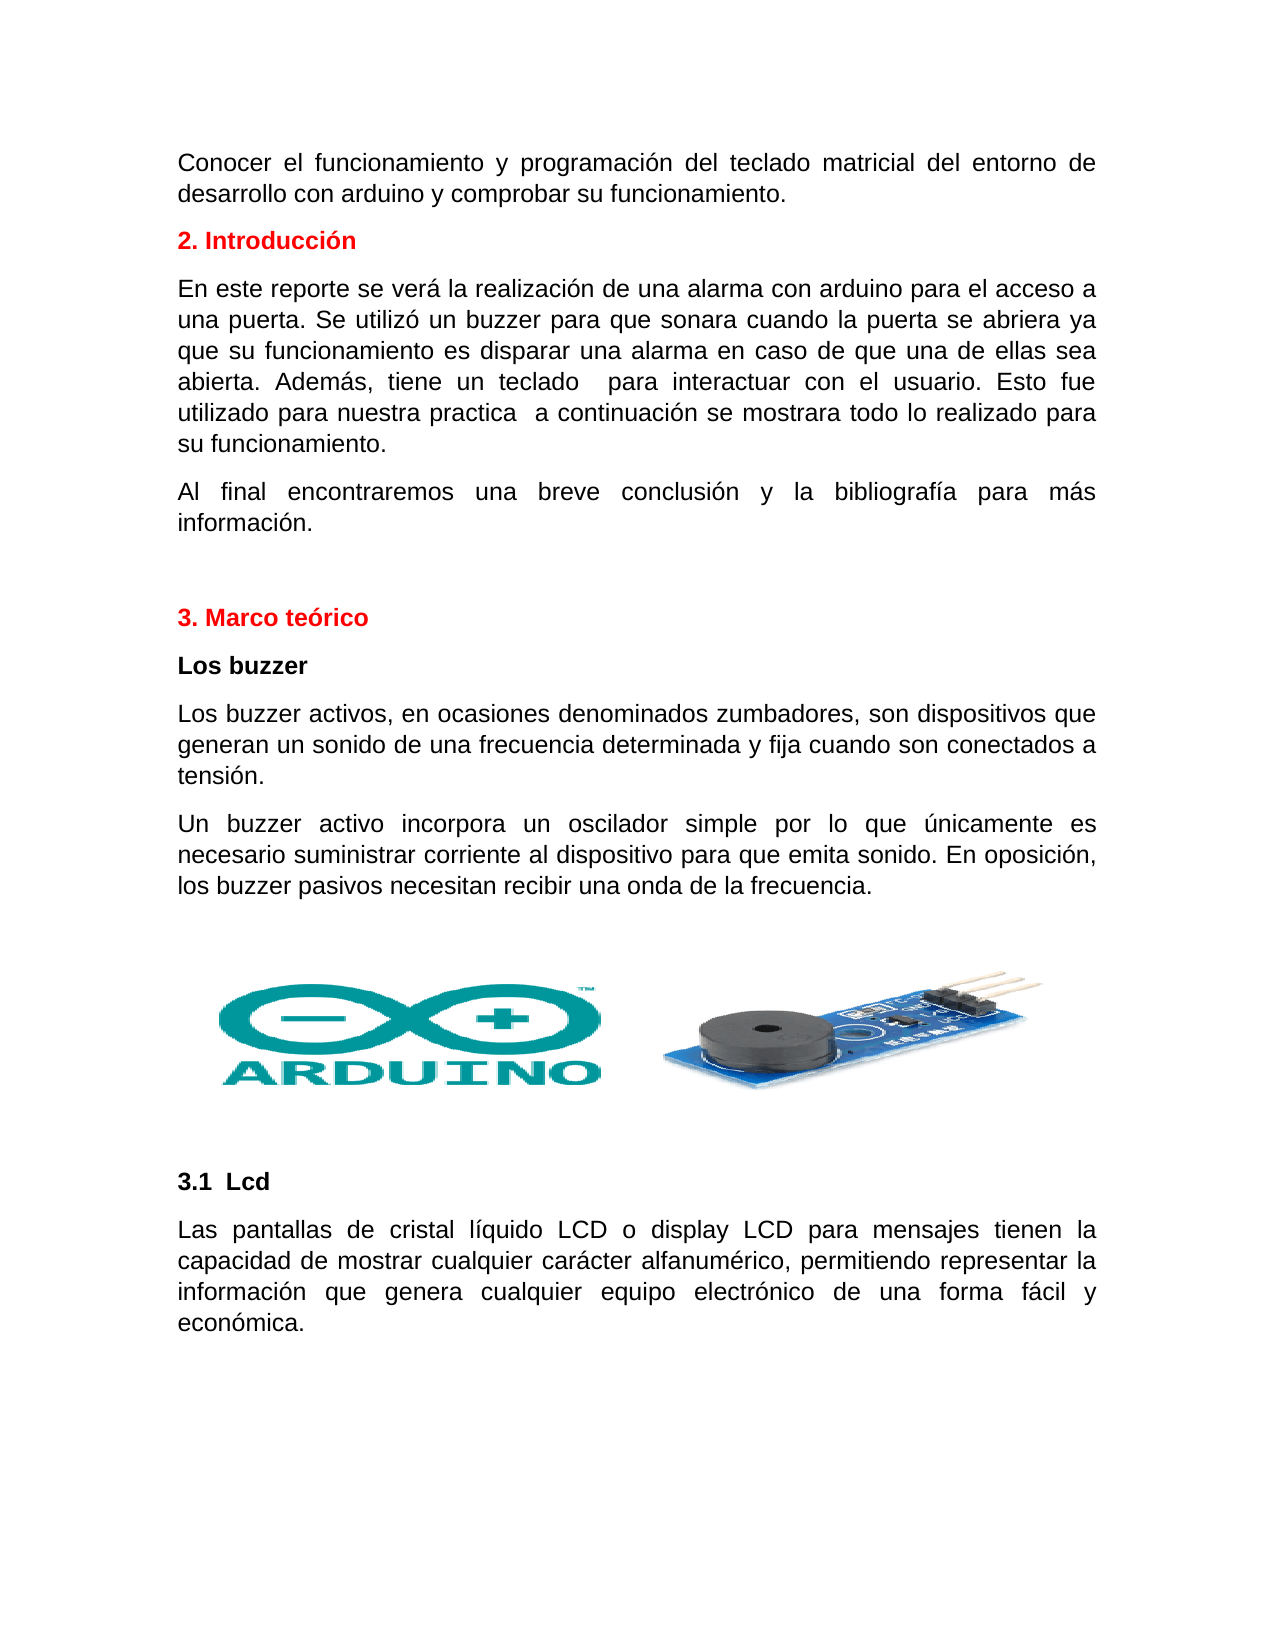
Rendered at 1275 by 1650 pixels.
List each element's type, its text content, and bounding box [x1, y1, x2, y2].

text 3.1 Lcd [177, 1167, 1098, 1196]
text Los buzzer activos, en ocasiones denominados zumbadores, son dispositivos que generan un sonido de una frecuencia determinada y fija cuando son conectados a tensión. [177, 699, 1098, 790]
text 2. Introducción [177, 226, 1098, 255]
text En este reporte se verá la realización de una alarma con arduino para el acceso a una puerta. Se utilizó un buzzer para que sonara cuando la puerta se abriera ya que su funcionamiento es disparar una alarma en caso de que una de ellas sea abierta. Además, tiene un teclado para interactuar con el usuario. Esto fue utilizado para nuestra practica a continuación se mostrara todo lo realizado para su funcionamiento. [177, 274, 1098, 458]
text Conocer el funcionamiento y programación del teclado matricial del entorno de desarrollo con arduino y comprobar su funcionamiento. [177, 148, 1098, 207]
text Las pantallas de cristal líquido LCD o display LCD para mensajes tienen la capacidad de mostrar cualquier carácter alfanumérico, permitiendo representar la información que genera cualquier equipo electrónico de una forma fácil y económica. [177, 1215, 1098, 1337]
text 3. Marco teórico [177, 603, 1098, 632]
text Un buzzer activo incorpora un oscilador simple por lo que únicamente es necesario suministrar corriente al dispositivo para que emita sonido. En oposición, los buzzer pasivos necesitan recibir una onda de la frecuencia. [177, 809, 1098, 899]
picture [177, 918, 1070, 1149]
text Al final encontraremos una breve conclusión y la bibliografía para más información. [177, 477, 1098, 537]
text Los buzzer [177, 651, 1098, 680]
